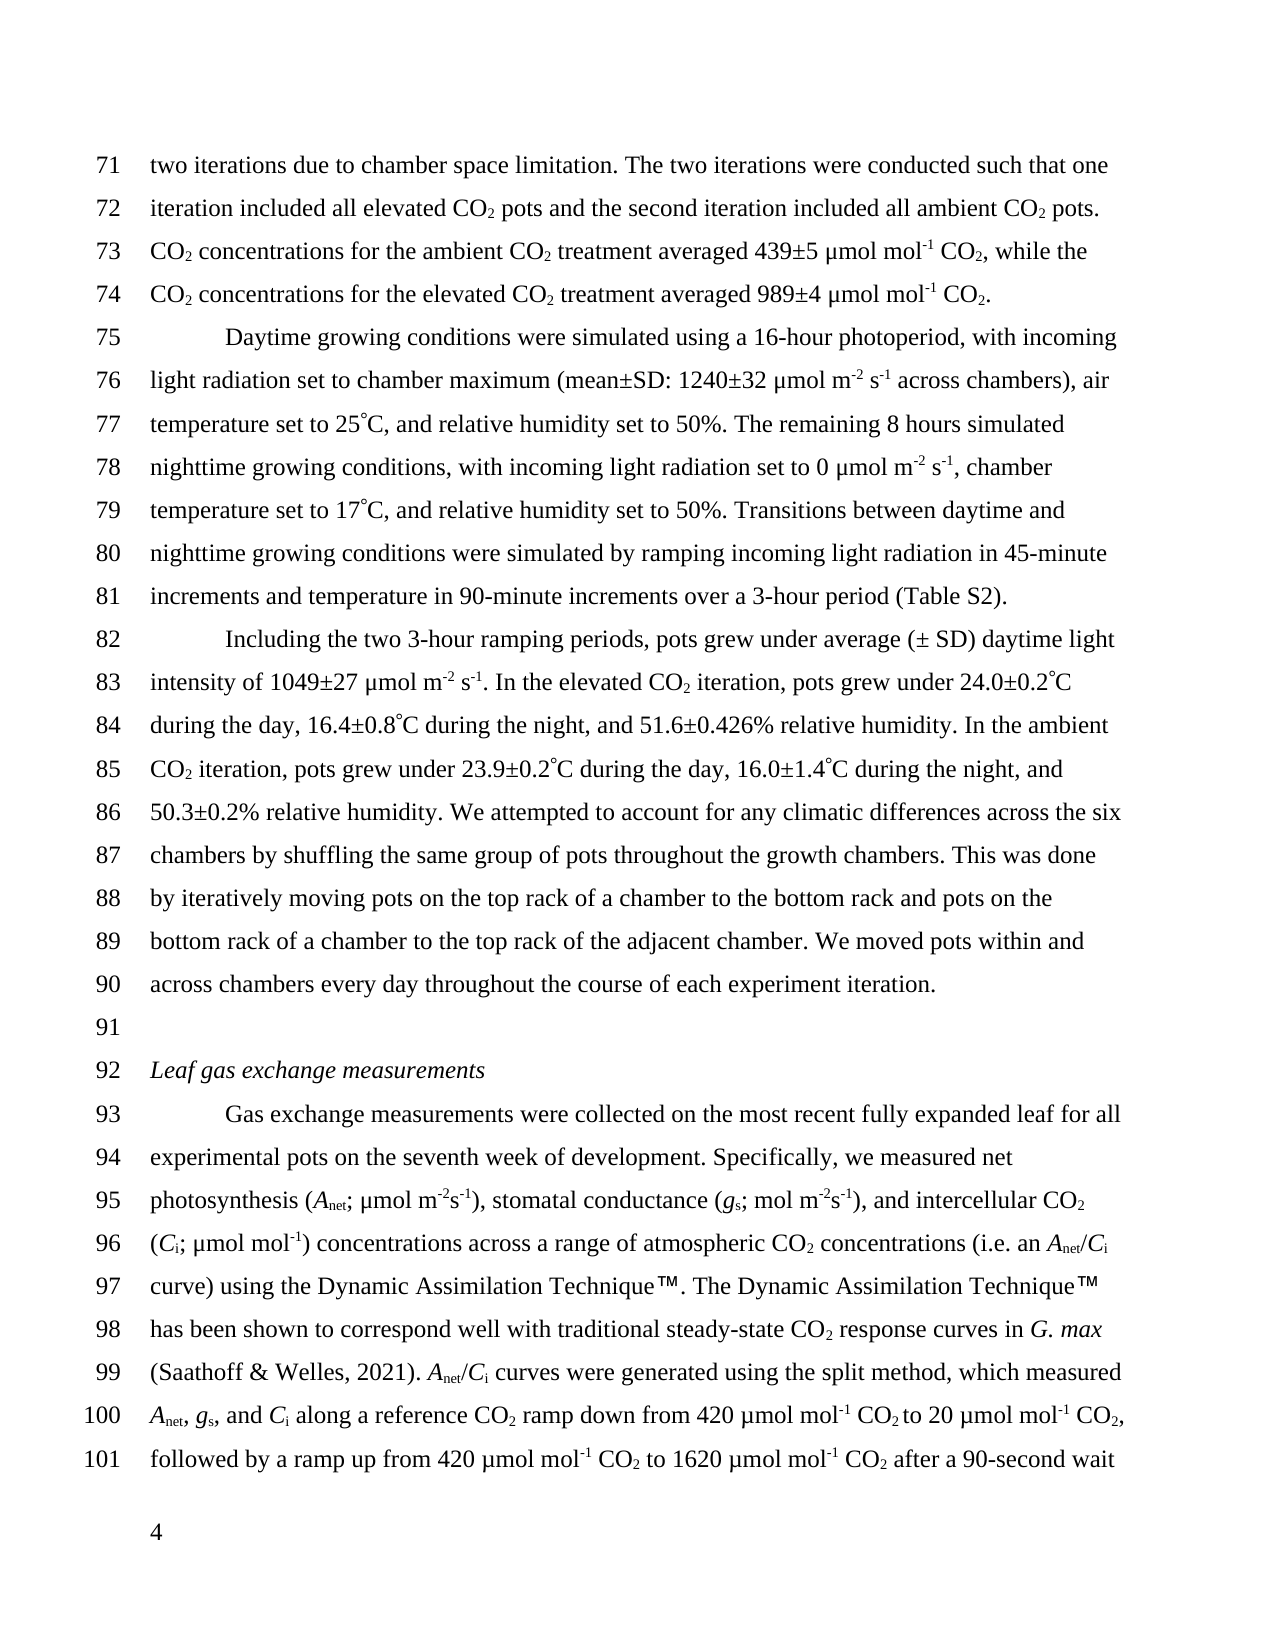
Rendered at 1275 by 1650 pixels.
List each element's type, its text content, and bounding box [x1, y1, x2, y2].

text Including the two 3-hour ramping periods, pots grew under average (± SD) daytime light intensity of 1049±27 μmol m-2 s-1. In the elevated CO2 iteration, pots grew under 24.0±0.2C during the day, 16.4±0.8C during the night, and 51.6±0.426% relative humidity. In the ambient CO2 iteration, pots grew under 23.9±0.2C during the day, 16.0±1.4C during the night, and 50.3±0.2% relative humidity. We attempted to account for any climatic differences across the six chambers by shuffling the same group of pots throughout the growth chambers. This was done by iteratively moving pots on the top rack of a chamber to the bottom rack and pots on the bottom rack of a chamber to the top rack of the adjacent chamber. We moved pots within and across chambers every day throughout the course of each experiment iteration. [150, 624, 1125, 998]
text Leaf gas exchange measurements [150, 1056, 1125, 1084]
text Daytime growing conditions were simulated using a 16-hour photoperiod, with incoming light radiation set to chamber maximum (mean±SD: 1240±32 μmol m-2 s-1 across chambers), air temperature set to 25C, and relative humidity set to 50%. The remaining 8 hours simulated nighttime growing conditions, with incoming light radiation set to 0 μmol m-2 s-1, chamber temperature set to 17C, and relative humidity set to 50%. Transitions between daytime and nighttime growing conditions were simulated by ramping incoming light radiation in 45-minute increments and temperature in 90-minute increments over a 3-hour period (Table S2). [150, 322, 1125, 610]
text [150, 1099, 1125, 1472]
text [150, 150, 1125, 308]
